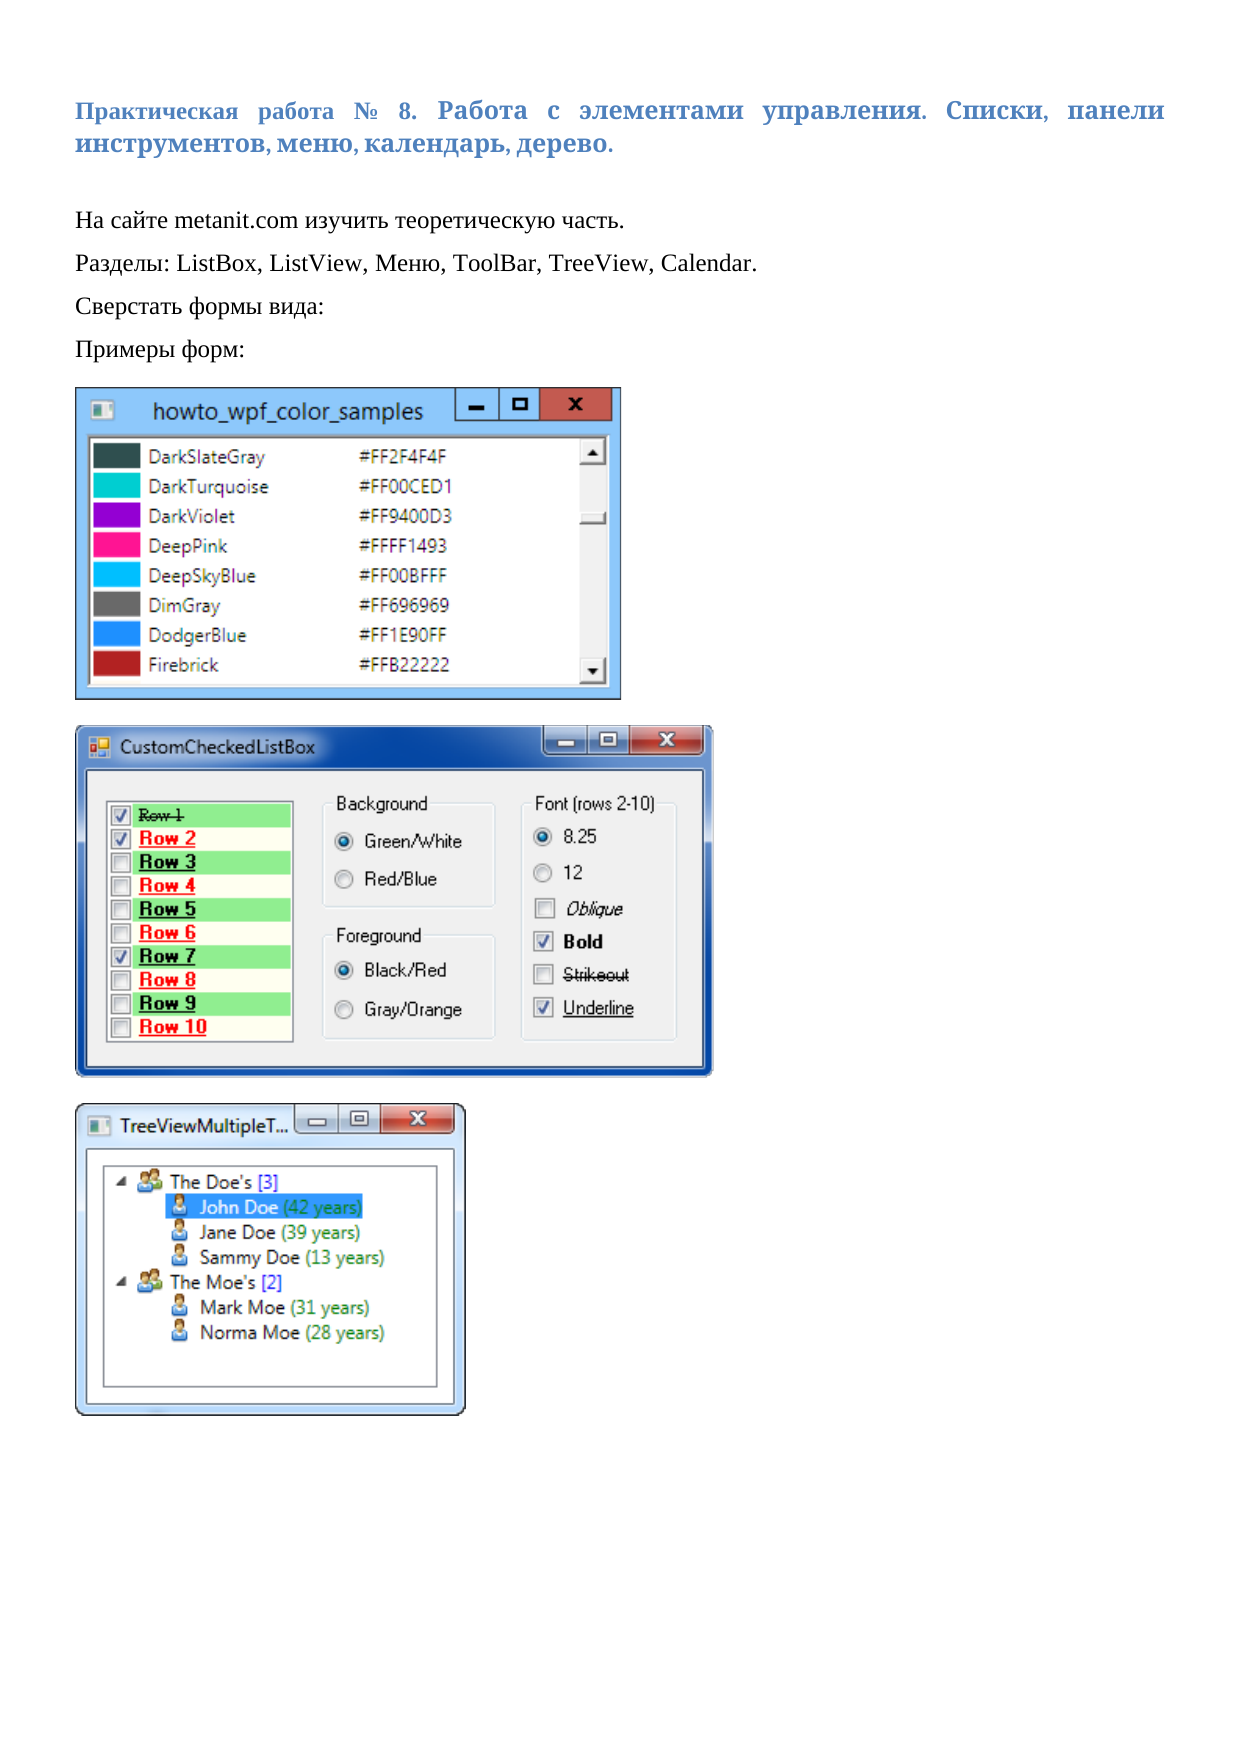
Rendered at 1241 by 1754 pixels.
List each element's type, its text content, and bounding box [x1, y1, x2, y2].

text Сверстать формы вида: [75, 291, 1165, 320]
picture [75, 725, 715, 1079]
picture [75, 387, 622, 700]
picture [75, 1103, 466, 1416]
text На сайте metanit.com изучить теоретическую часть. [75, 205, 1165, 233]
text Разделы: ListBox, ListView, Меню, ToolBar, TreeView, Calendar. [75, 248, 1165, 277]
subtitle Практическая работа № 8. Работа с элементами управления. Списки, панели инструментов, меню, календарь, дерево. [75, 96, 1165, 158]
text Примеры форм: [75, 334, 1165, 363]
